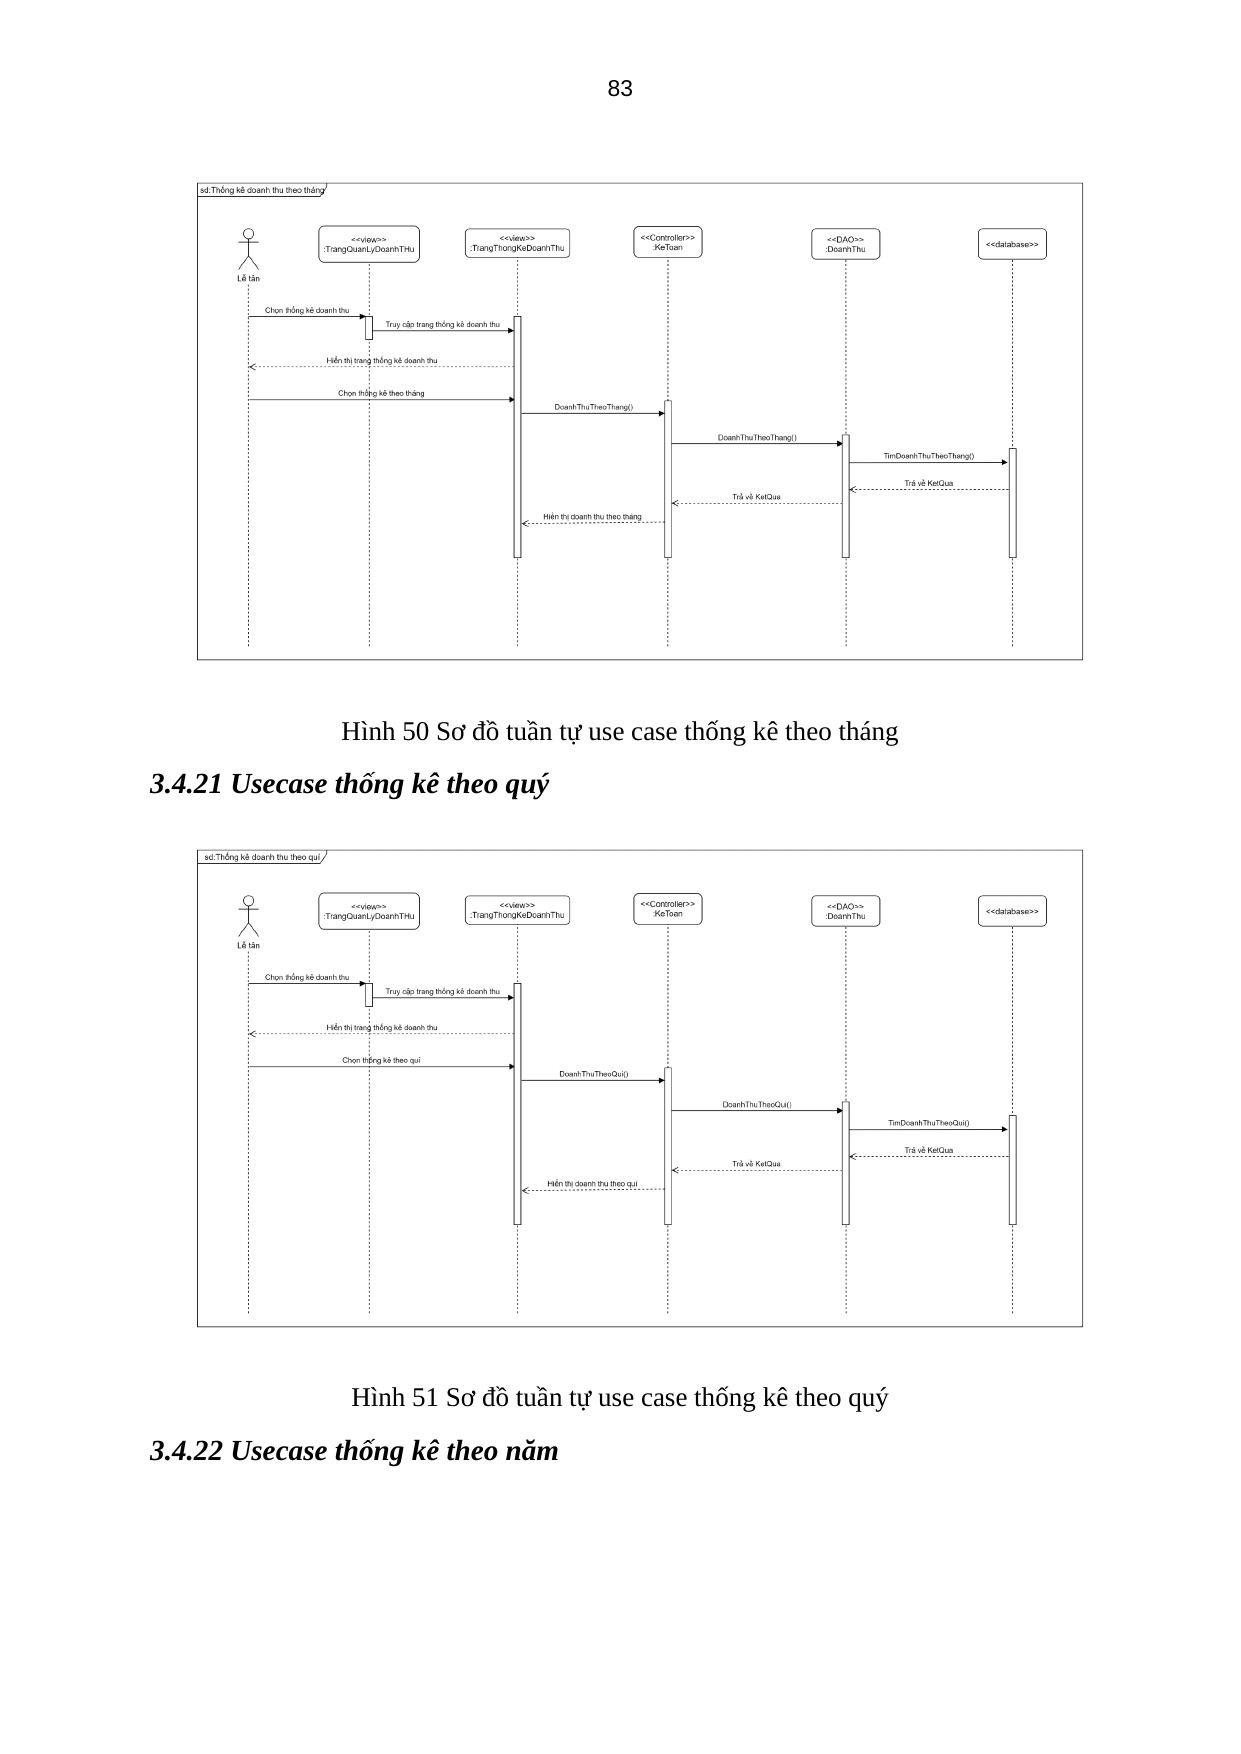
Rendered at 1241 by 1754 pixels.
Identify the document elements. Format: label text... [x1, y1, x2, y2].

text 3.4.21 Usecase thống kê theo quý [150, 767, 1099, 800]
picture [150, 150, 1091, 715]
text Hình 50 Sơ đồ tuần tự use case thống kê theo tháng [150, 715, 1090, 746]
text 3.4.22 Usecase thống kê theo năm [150, 1433, 1099, 1467]
text Hình 51 Sơ đồ tuần tự use case thống kê theo quý [150, 1382, 1090, 1413]
picture [150, 816, 1091, 1382]
